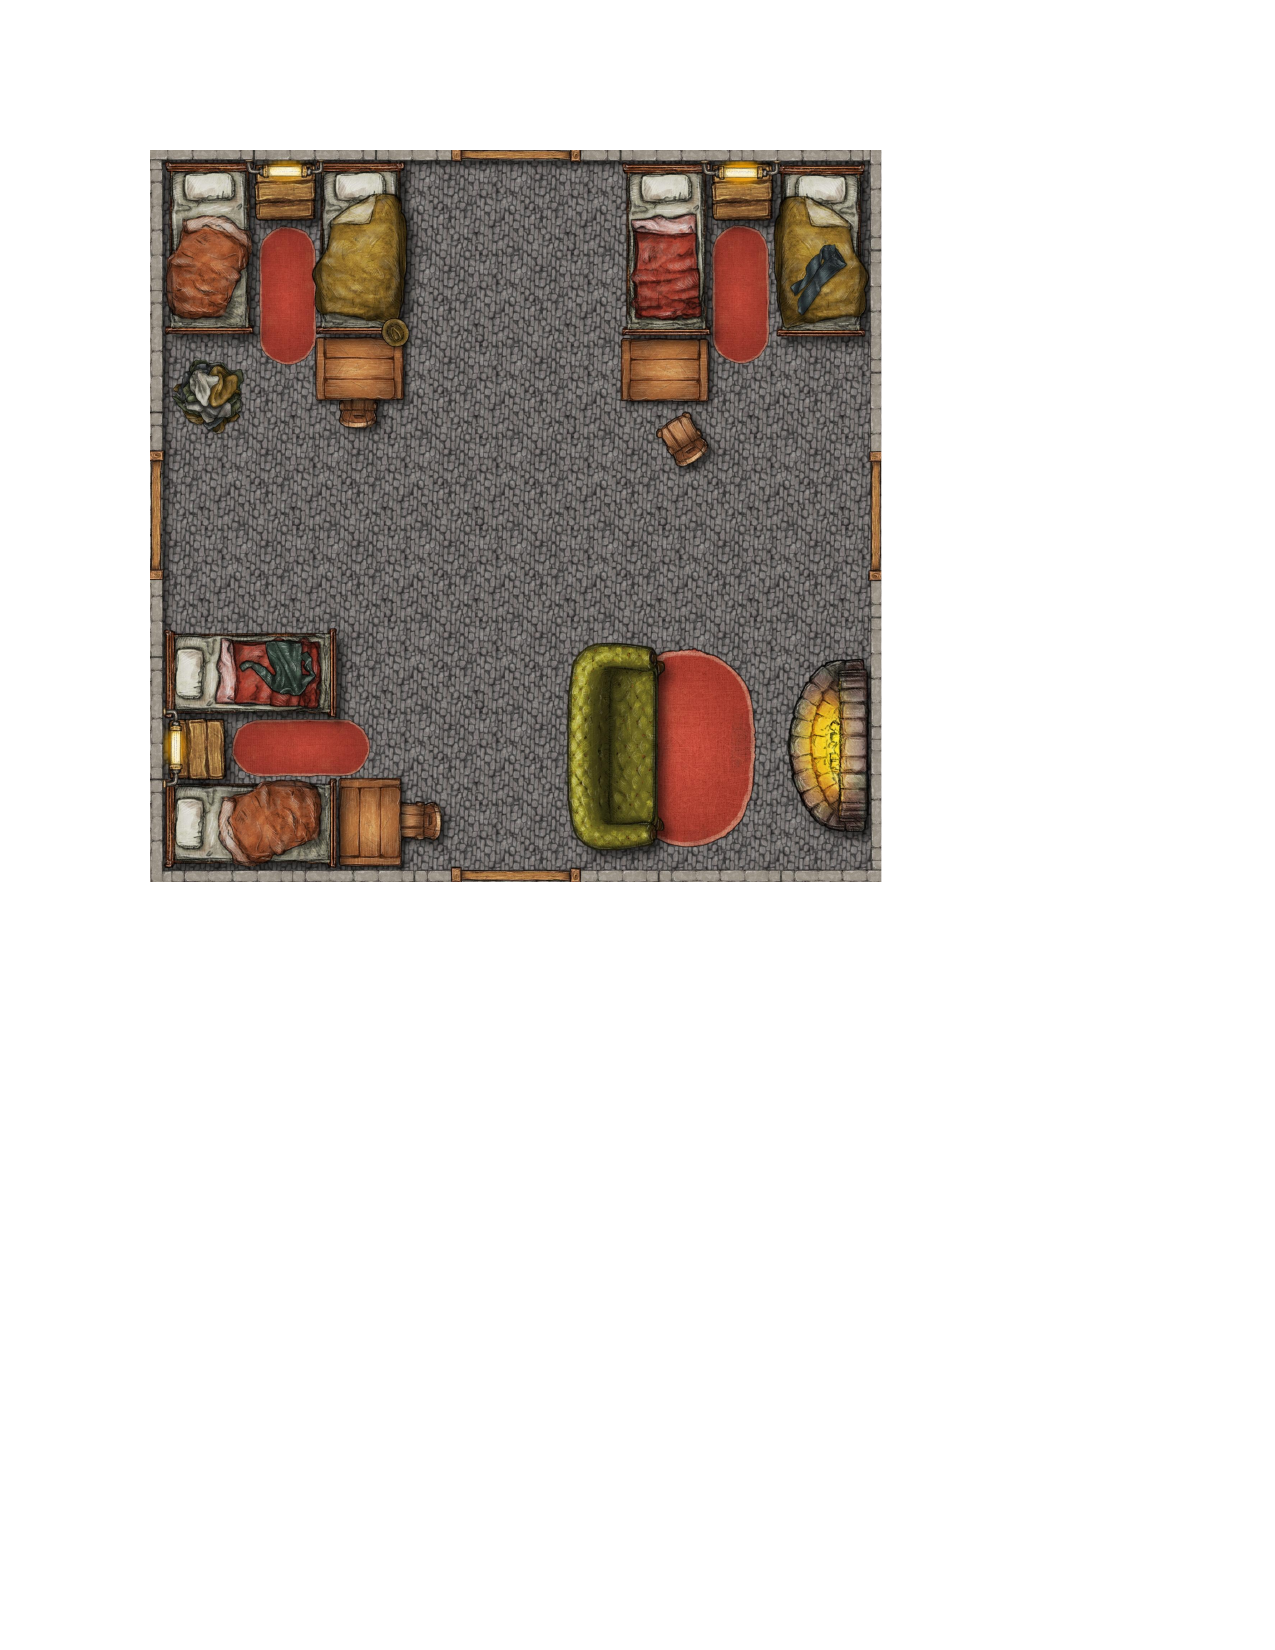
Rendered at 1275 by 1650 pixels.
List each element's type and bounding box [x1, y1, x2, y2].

picture [150, 150, 882, 882]
